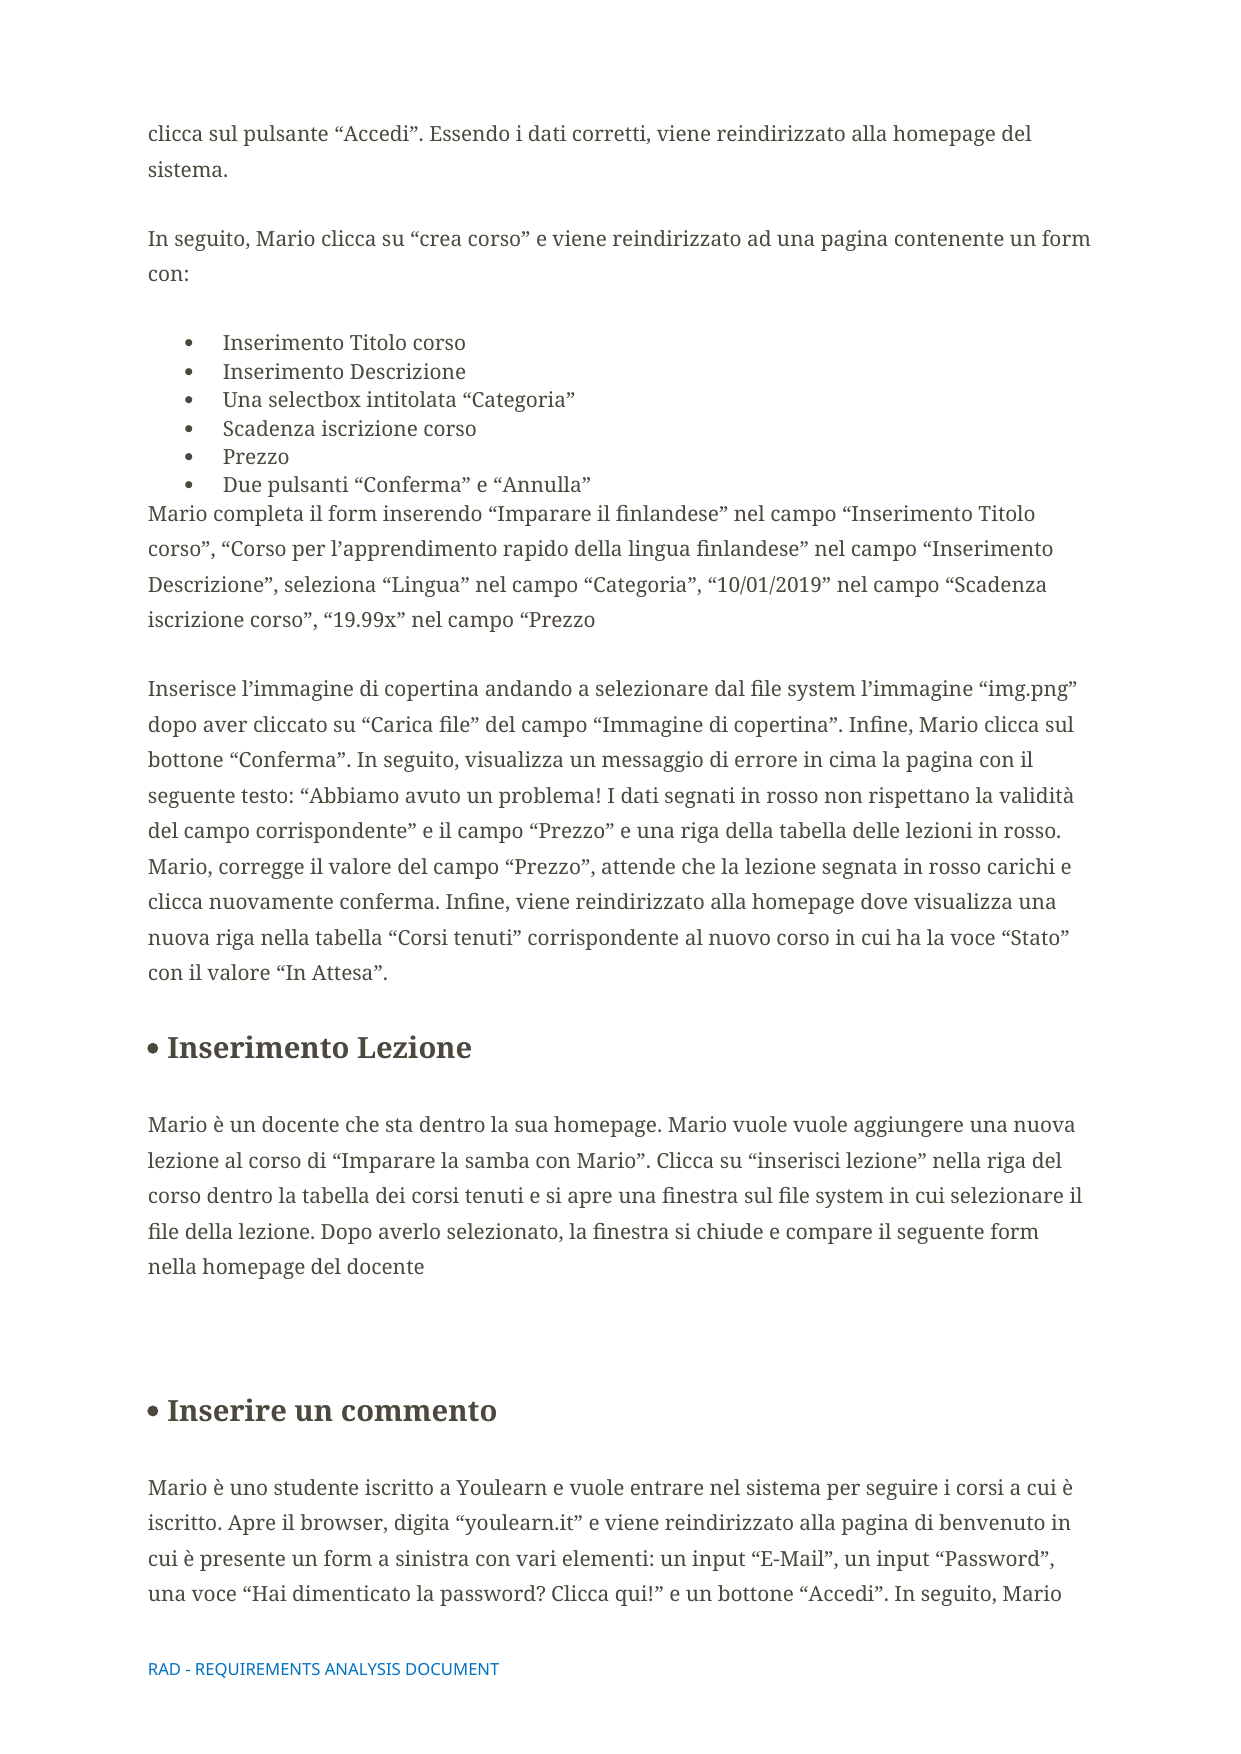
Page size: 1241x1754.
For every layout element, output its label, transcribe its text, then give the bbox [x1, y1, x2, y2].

list Due pulsanti “Conferma” e “Annulla” [185, 471, 1092, 499]
text Mario è un docente che sta dentro la sua homepage. Mario vuole vuole aggiungere una nuova lezione al corso di “Imparare la samba con Mario”. Clicca su “inserisci lezione” nella riga del corso dentro la tabella dei corsi tenuti e si apre una finestra sul file system in cui selezionare il file della lezione. Dopo averlo selezionato, la finestra si chiude e compare il seguente form nella homepage del docente [148, 1110, 1092, 1281]
text In seguito, Mario clicca su “crea corso” e viene reindirizzato ad una pagina contenente un form con: [148, 224, 1092, 288]
text Inserimento Lezione [148, 1027, 1092, 1067]
text Mario completa il form inserendo “Imparare il finlandese” nel campo “Inserimento Titolo corso”, “Corso per l’apprendimento rapido della lingua finlandese” nel campo “Inserimento Descrizione”, seleziona “Lingua” nel campo “Categoria”, “10/01/2019” nel campo “Scadenza iscrizione corso”, “19.99x” nel campo “Prezzo [148, 499, 1092, 634]
text Inserisce l’immagine di copertina andando a selezionare dal file system l’immagine “img.png” dopo aver cliccato su “Carica file” del campo “Immagine di copertina”. Infine, Mario clicca sul bottone “Conferma”. In seguito, visualizza un messaggio di errore in cima la pagina con il seguente testo: “Abbiamo avuto un problema! I dati segnati in rosso non rispettano la validità del campo corrispondente” e il campo “Prezzo” e una riga della tabella delle lezioni in rosso. Mario, corregge il valore del campo “Prezzo”, attende che la lezione segnata in rosso carichi e clicca nuovamente conferma. Infine, viene reindirizzato alla homepage dove visualizza una nuova riga nella tabella “Corsi tenuti” corrispondente al nuovo corso in cui ha la voce “Stato” con il valore “In Attesa”. [148, 674, 1092, 987]
text Inserire un commento [148, 1390, 1092, 1430]
list Inserimento Titolo corso [185, 328, 1092, 357]
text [148, 119, 1092, 183]
list Prezzo [185, 442, 1092, 471]
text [148, 1473, 1092, 1608]
list Scadenza iscrizione corso [185, 414, 1092, 442]
list Inserimento Descrizione [185, 357, 1092, 385]
list Una selectbox intitolata “Categoria” [185, 385, 1092, 414]
